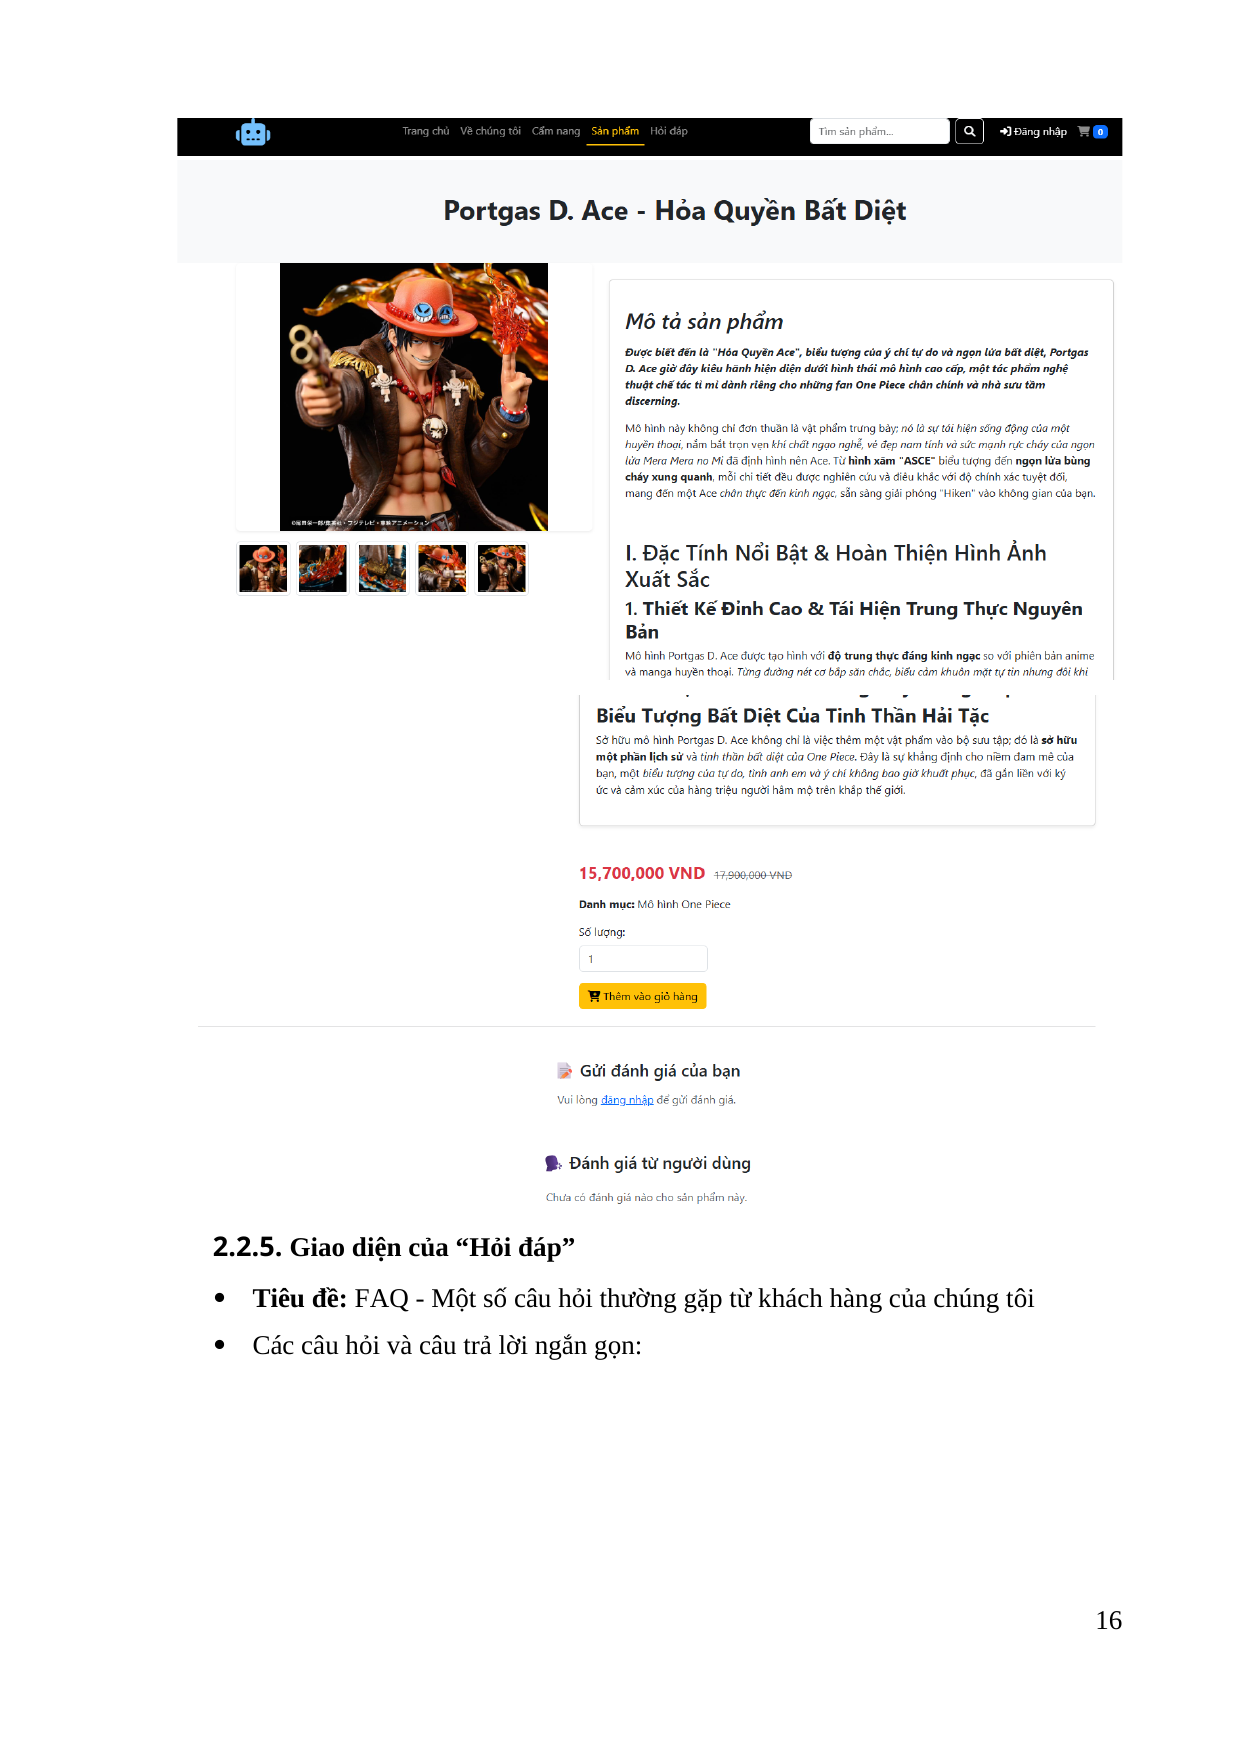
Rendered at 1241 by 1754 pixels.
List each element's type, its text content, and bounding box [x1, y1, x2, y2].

subtitle Giao diện của “Hỏi đáp” [177, 1227, 1122, 1264]
list Các câu hỏi và câu trả lời ngắn gọn: [215, 1329, 1122, 1360]
picture [177, 695, 1123, 1212]
list Tiêu đề: FAQ - Một số câu hỏi thường gặp từ khách hàng của chúng tôi [215, 1282, 1122, 1313]
picture [177, 118, 1123, 680]
